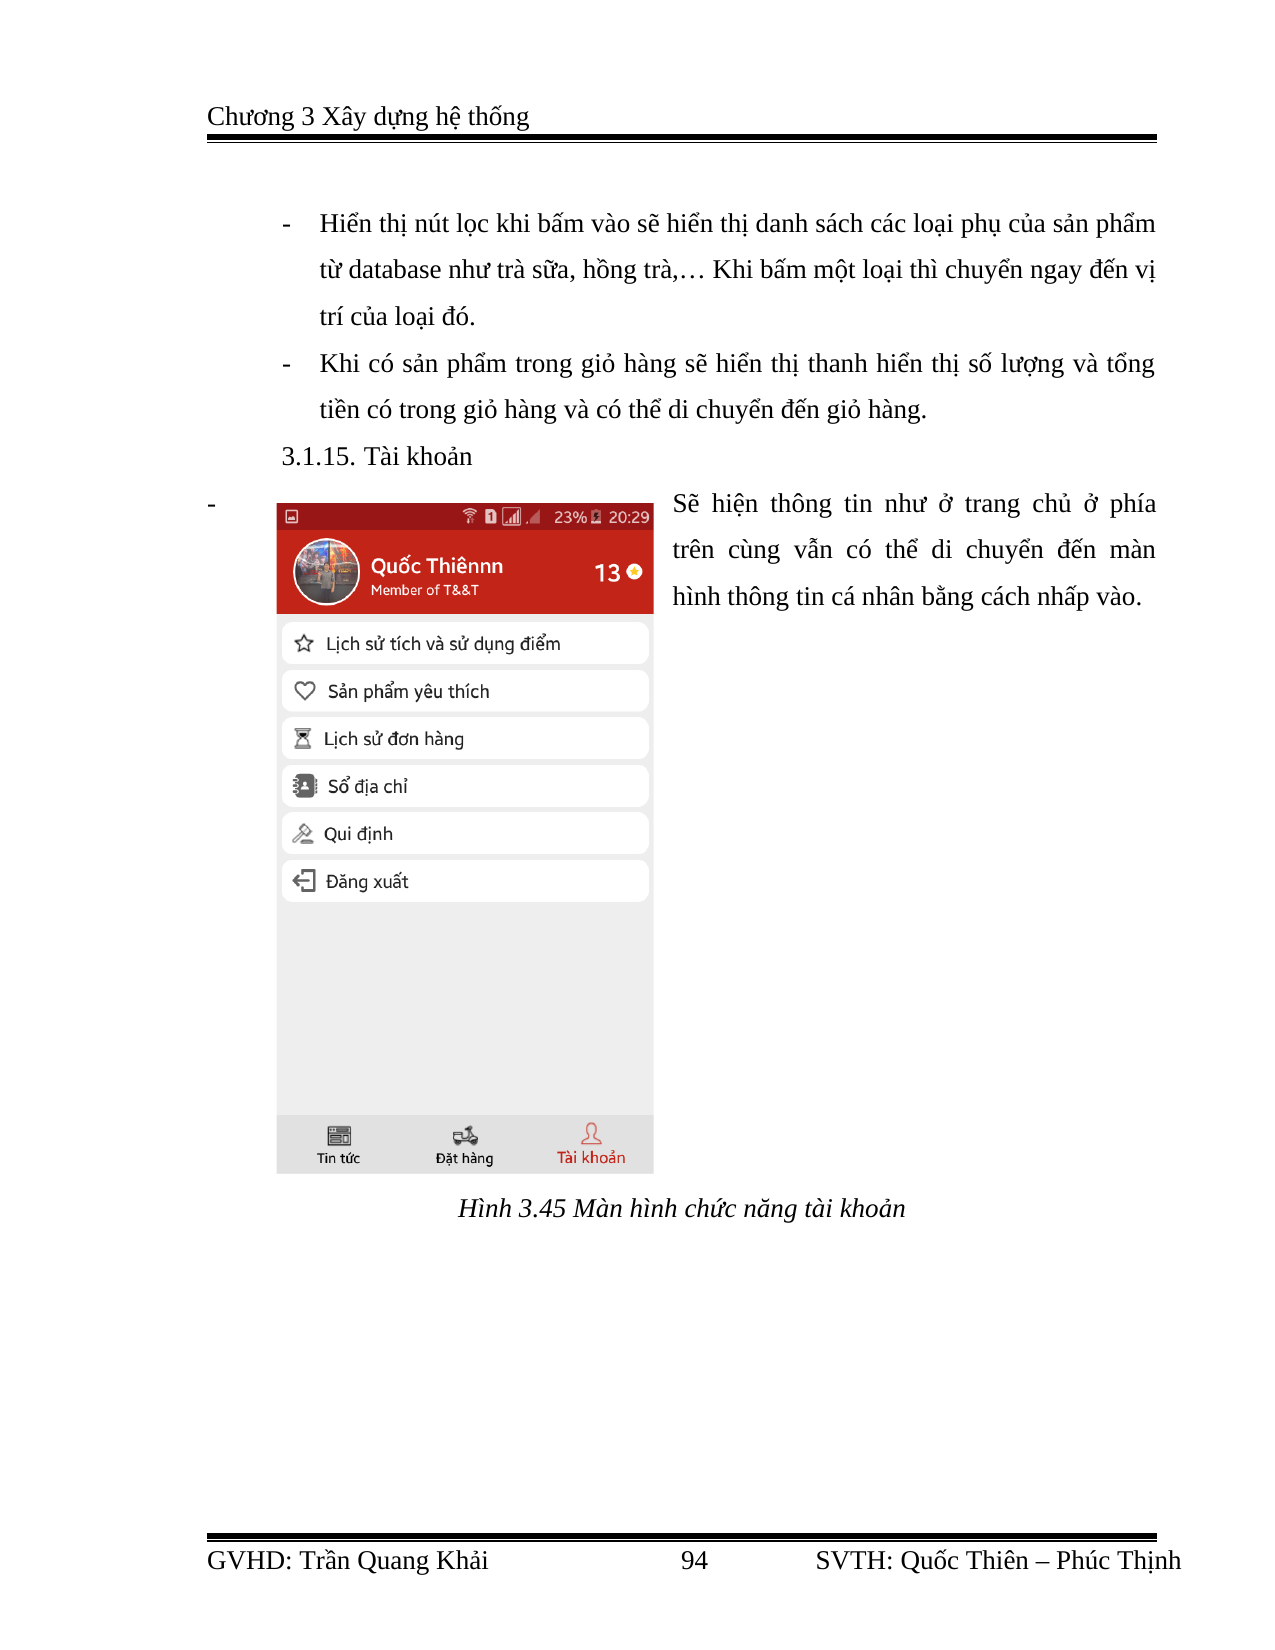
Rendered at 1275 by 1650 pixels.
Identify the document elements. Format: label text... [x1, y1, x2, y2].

list Sẽ hiện thông tin như ở trang chủ ở phía trên cùng vẫn có thể di chuyển đến màn hình thông tin cá nhân bằng cách nhấp vào. [207, 487, 1157, 611]
list Hiển thị nút lọc khi bấm vào sẽ hiển thị danh sách các loại phụ của sản phẩm từ database như trà sữa, hồng trà,… Khi bấm một loại thì chuyển ngay đến vị trí của loại đó. [282, 207, 1157, 331]
list Khi có sản phẩm trong giỏ hàng sẽ hiển thị thanh hiển thị số lượng và tổng tiền có trong giỏ hàng và có thể di chuyển đến giỏ hàng. [282, 347, 1157, 424]
picture [276, 503, 654, 1174]
text Tài khoản [281, 440, 1157, 471]
